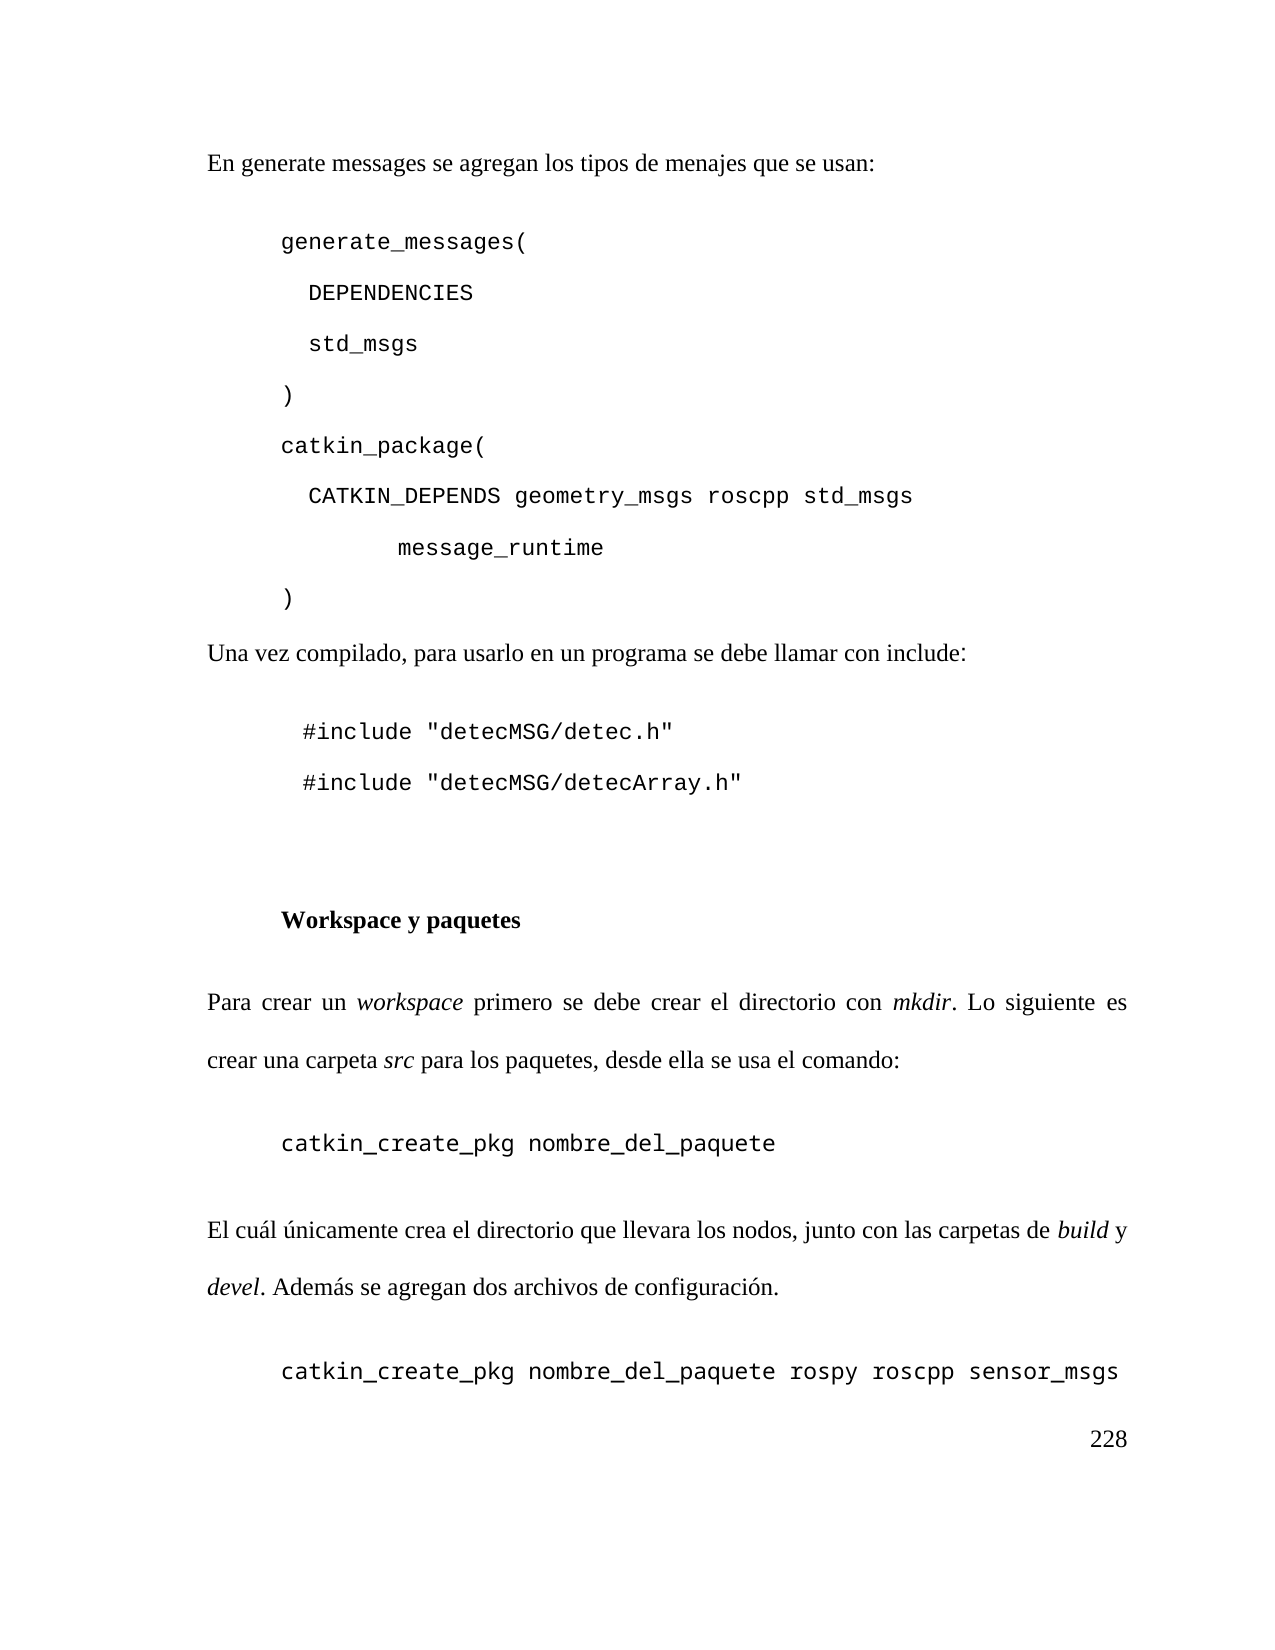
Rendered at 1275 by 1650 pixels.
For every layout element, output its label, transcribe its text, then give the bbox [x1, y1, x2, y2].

text ) [281, 587, 1127, 613]
text catkin_create_pkg nombre_del_paquete rospy roscpp sensor_msgs [207, 1355, 1127, 1386]
text En generate messages se agregan los tipos de menajes que se usan: [207, 148, 1127, 176]
text generate_messages( [281, 230, 1127, 256]
text std_msgs [281, 332, 1127, 358]
text Una vez compilado, para usarlo en un programa se debe llamar con include: [207, 638, 1127, 667]
text catkin_create_pkg nombre_del_paquete [207, 1127, 1127, 1158]
text Para crear un workspace primero se debe crear el directorio con mkdir. Lo siguiente es crear una carpeta src para los paquetes, desde ella se usa el comando: [207, 987, 1127, 1073]
text ) [281, 383, 1127, 409]
text #include "detecMSG/detec.h" [207, 720, 1127, 746]
text DEPENDENCIES [281, 281, 1127, 307]
text CATKIN_DEPENDS geometry_msgs roscpp std_msgs [281, 485, 1127, 511]
text #include "detecMSG/detecArray.h" [207, 771, 1127, 797]
text message_runtime [281, 536, 1127, 562]
text El cuál únicamente crea el directorio que llevara los nodos, junto con las carpetas de build y devel. Además se agregan dos archivos de configuración. [207, 1215, 1127, 1301]
text catkin_package( [281, 434, 1127, 460]
text Workspace y paquetes [207, 905, 1127, 933]
